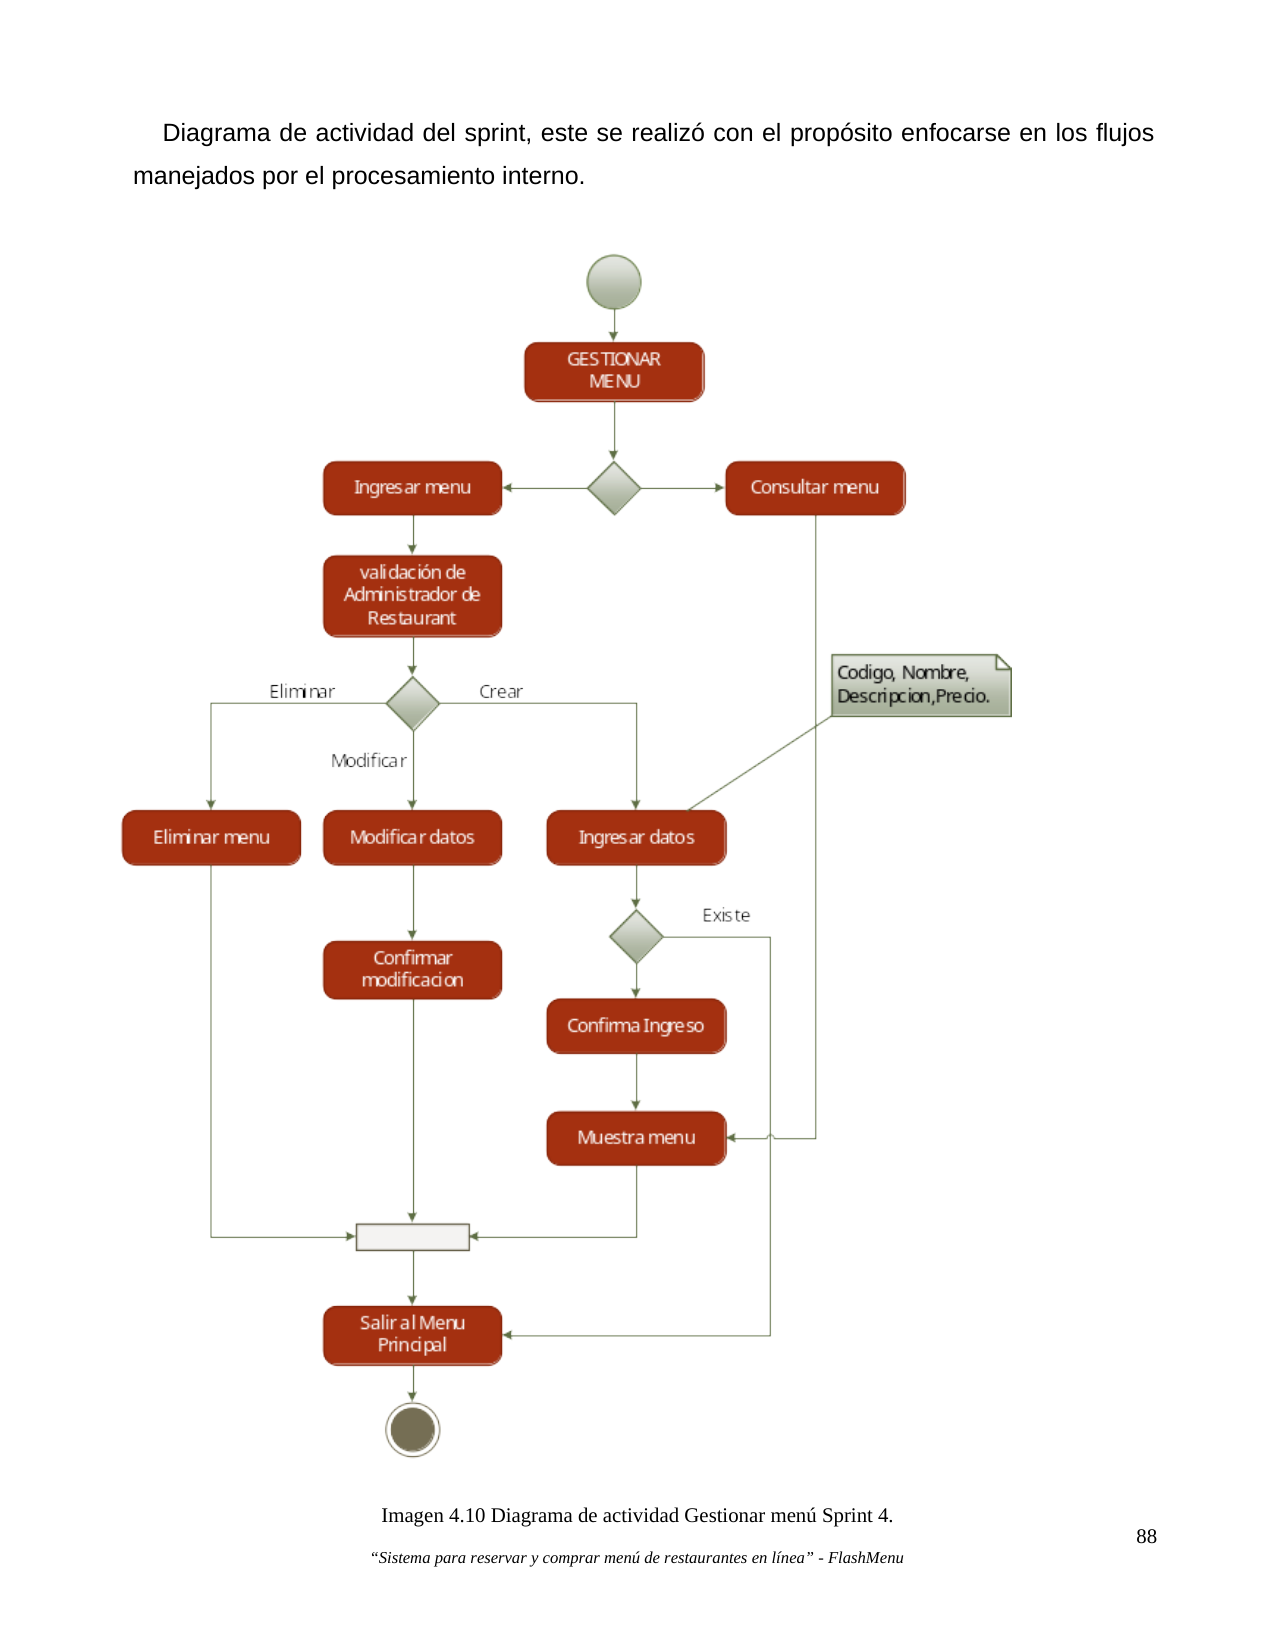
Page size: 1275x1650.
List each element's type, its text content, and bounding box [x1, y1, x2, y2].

text Diagrama de actividad del sprint, este se realizó con el propósito enfocarse en los flujos manejados por el procesamiento interno. [133, 118, 1157, 190]
